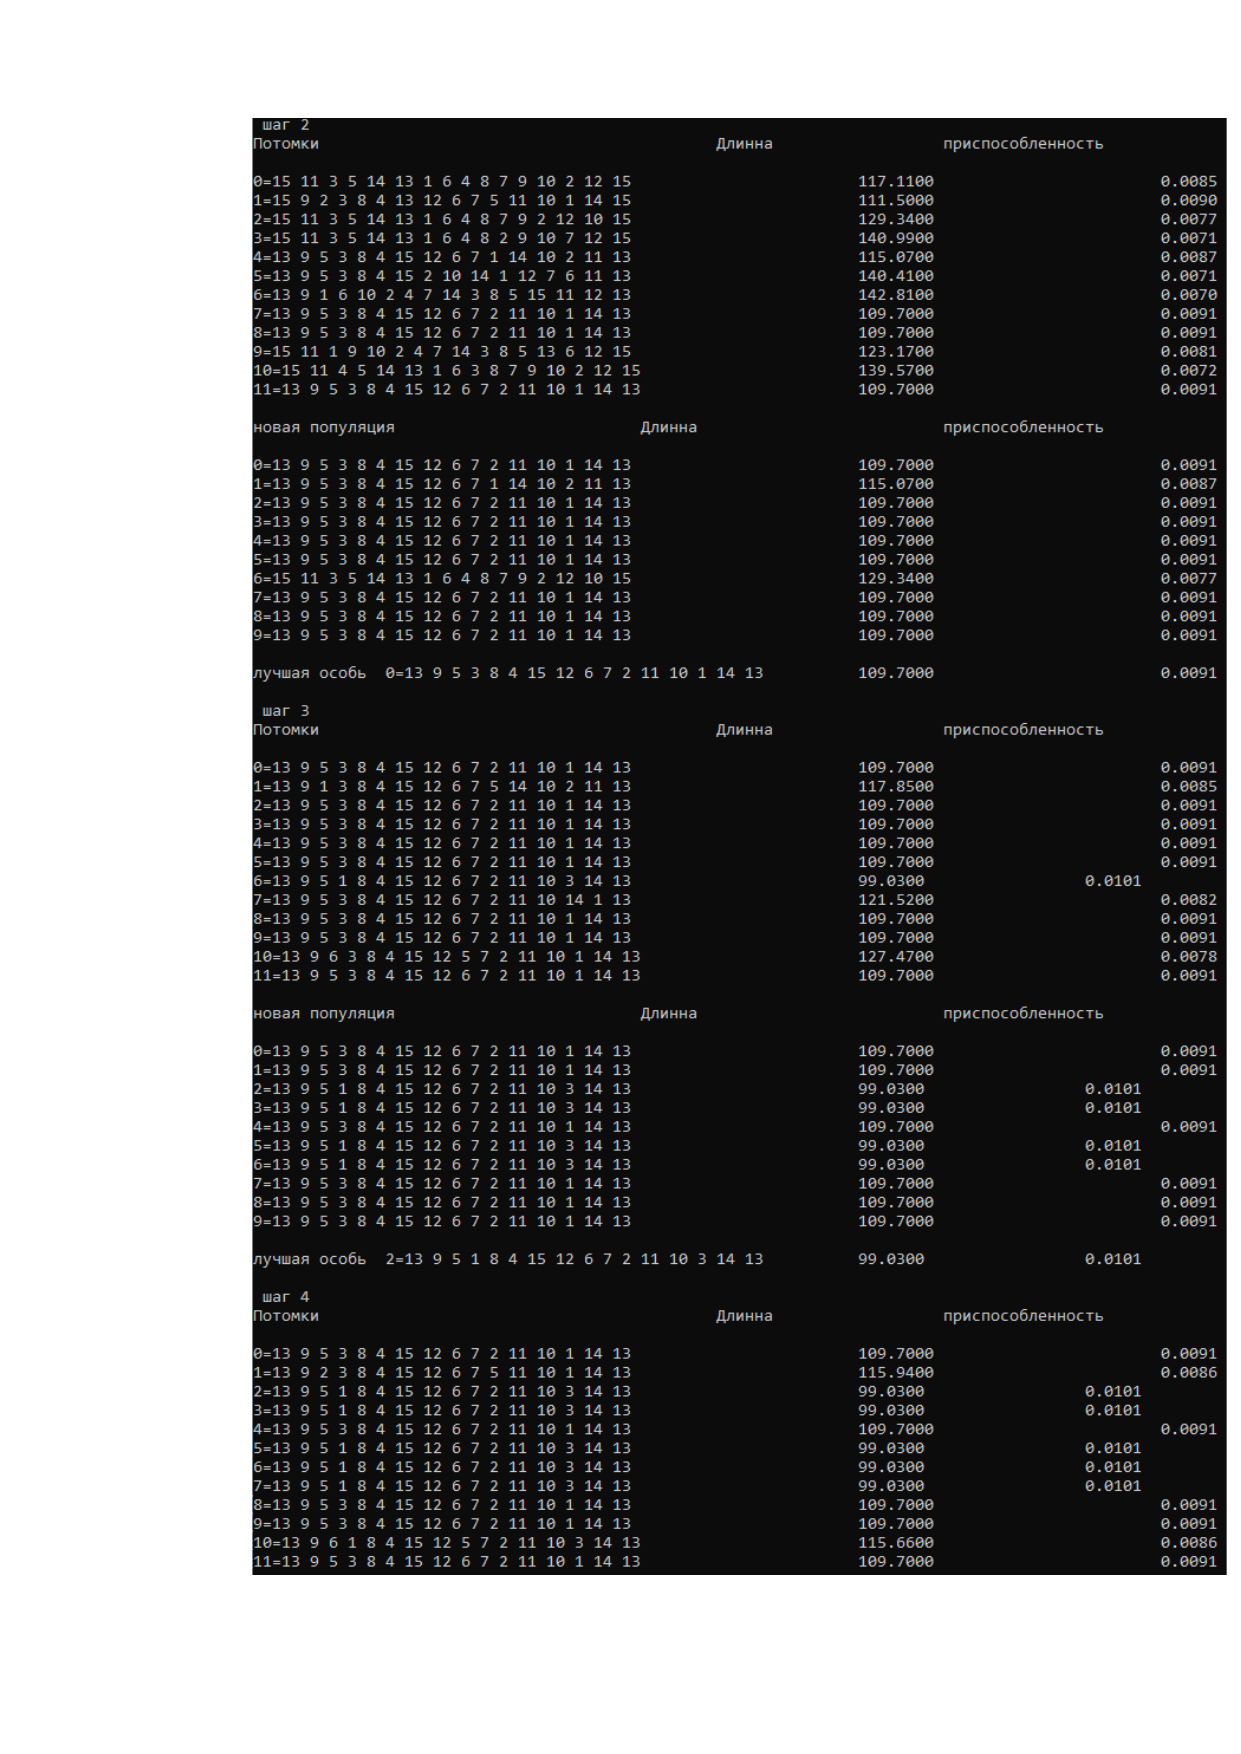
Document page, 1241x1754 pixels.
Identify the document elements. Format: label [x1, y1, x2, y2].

picture [252, 118, 1227, 1575]
